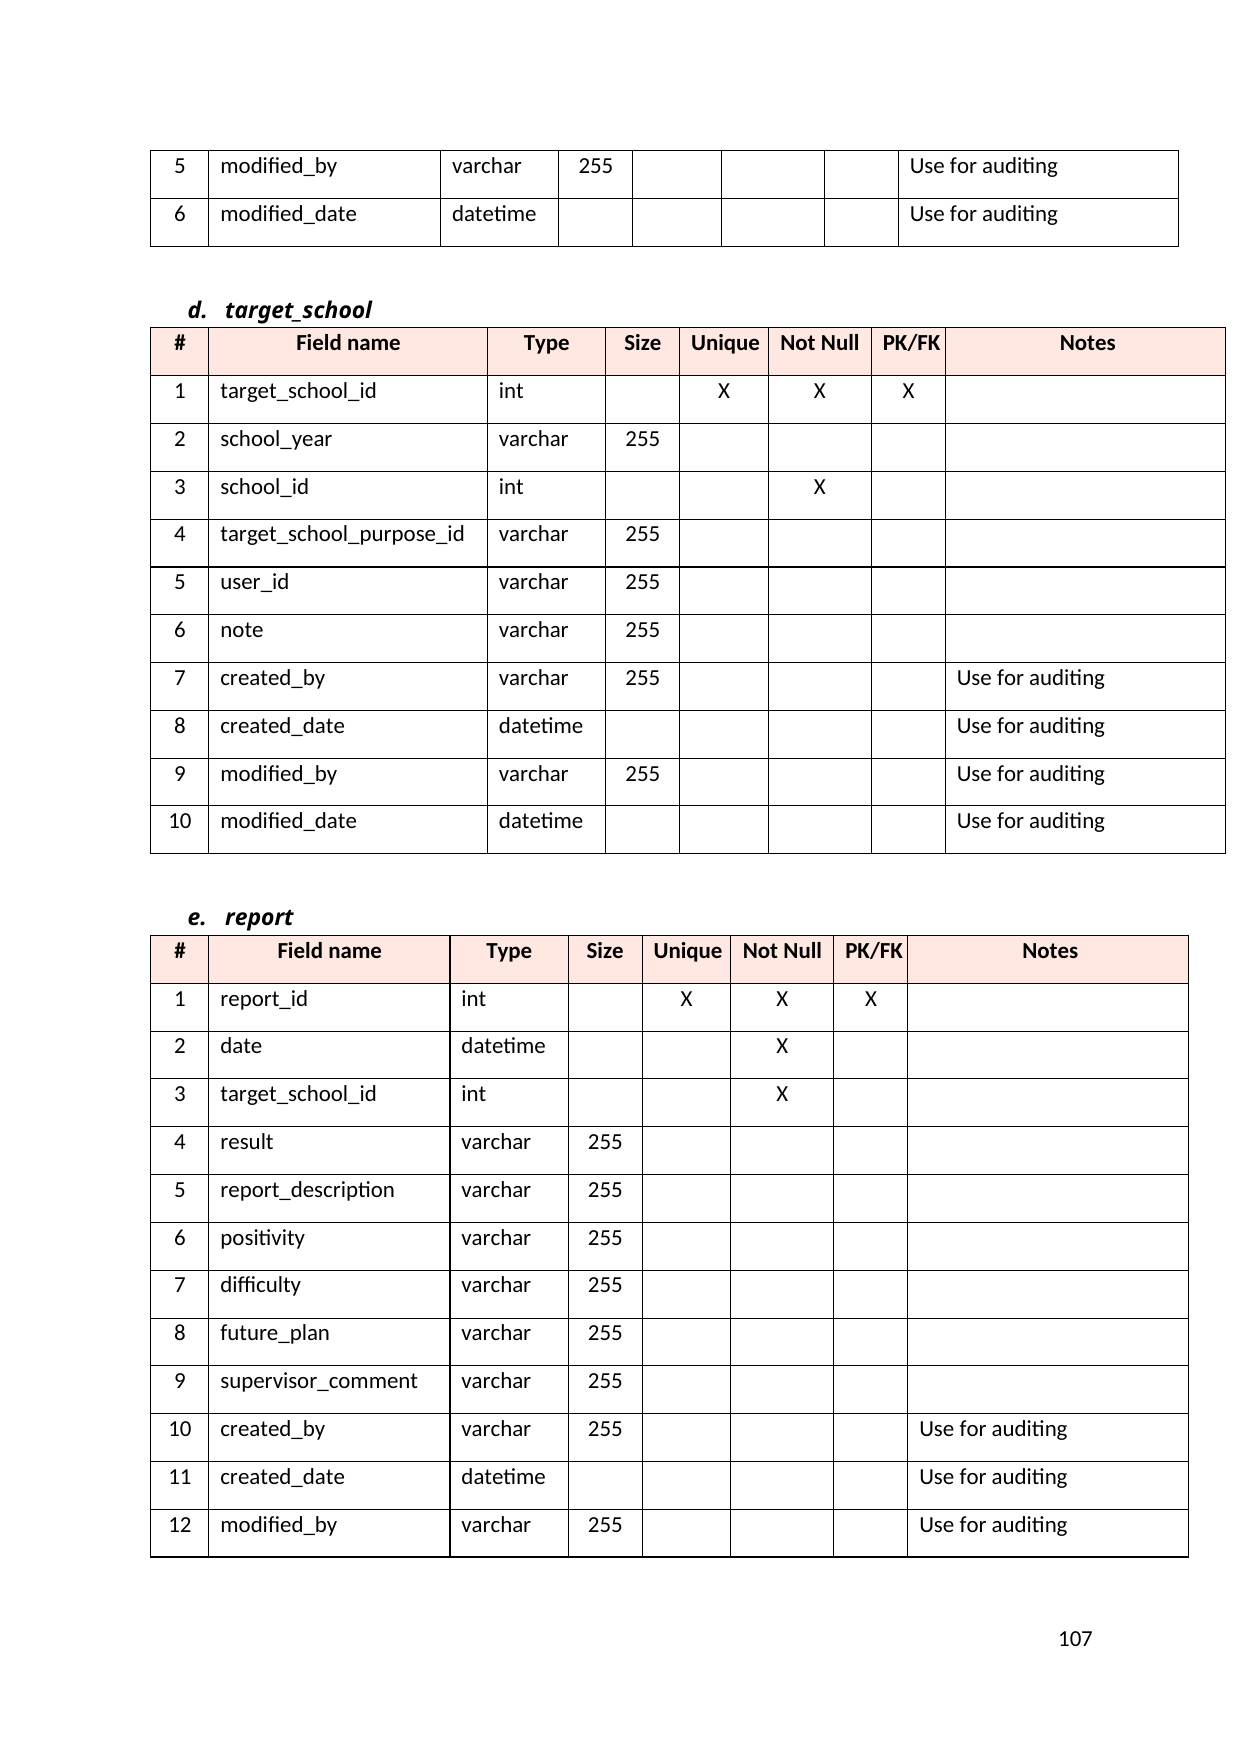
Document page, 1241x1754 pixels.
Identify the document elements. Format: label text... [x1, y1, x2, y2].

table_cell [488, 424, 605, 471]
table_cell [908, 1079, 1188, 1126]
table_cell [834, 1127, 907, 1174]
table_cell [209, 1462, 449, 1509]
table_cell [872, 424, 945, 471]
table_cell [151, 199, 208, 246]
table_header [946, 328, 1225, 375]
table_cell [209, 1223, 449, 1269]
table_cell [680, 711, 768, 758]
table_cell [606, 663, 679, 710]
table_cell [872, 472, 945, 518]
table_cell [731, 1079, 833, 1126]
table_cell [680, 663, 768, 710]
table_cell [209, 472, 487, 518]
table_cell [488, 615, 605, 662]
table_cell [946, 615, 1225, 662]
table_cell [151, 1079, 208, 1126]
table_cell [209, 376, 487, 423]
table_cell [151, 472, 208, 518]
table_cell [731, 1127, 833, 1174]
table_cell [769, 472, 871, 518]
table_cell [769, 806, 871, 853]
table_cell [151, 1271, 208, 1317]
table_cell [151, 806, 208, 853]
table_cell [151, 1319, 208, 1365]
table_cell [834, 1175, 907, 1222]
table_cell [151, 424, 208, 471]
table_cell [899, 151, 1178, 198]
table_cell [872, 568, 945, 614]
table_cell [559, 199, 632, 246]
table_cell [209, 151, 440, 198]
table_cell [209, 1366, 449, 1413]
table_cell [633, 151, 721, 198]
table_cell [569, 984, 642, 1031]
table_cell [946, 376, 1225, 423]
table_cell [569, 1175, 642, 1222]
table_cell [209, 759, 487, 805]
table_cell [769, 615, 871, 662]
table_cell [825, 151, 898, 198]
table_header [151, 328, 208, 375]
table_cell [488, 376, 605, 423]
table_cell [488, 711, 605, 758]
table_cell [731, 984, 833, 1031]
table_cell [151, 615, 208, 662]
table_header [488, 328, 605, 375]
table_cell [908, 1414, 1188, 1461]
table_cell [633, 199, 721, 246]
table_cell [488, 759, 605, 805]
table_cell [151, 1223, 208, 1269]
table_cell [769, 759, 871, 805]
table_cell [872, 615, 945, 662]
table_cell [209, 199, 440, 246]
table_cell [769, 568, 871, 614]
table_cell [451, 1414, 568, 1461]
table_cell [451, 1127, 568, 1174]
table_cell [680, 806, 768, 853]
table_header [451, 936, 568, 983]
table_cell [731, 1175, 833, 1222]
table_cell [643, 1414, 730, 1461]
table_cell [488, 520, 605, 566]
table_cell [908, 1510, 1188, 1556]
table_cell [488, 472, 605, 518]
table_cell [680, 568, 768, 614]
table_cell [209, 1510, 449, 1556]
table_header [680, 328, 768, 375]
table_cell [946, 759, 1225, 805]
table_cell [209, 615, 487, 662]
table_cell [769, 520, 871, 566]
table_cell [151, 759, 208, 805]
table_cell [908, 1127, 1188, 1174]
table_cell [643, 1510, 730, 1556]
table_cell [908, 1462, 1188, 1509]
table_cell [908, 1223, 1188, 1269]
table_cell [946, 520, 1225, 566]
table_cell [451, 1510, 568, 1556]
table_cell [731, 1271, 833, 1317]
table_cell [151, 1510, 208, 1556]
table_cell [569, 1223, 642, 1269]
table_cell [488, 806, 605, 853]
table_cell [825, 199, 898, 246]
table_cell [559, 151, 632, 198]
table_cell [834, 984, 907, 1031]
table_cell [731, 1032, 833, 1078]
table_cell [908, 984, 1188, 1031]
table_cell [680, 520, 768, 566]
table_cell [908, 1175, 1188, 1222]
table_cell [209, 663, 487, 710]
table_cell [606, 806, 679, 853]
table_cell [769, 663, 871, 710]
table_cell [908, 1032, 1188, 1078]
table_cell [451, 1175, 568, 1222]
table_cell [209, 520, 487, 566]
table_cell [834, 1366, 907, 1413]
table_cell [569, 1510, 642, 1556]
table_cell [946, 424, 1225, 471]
subtitle report [187, 901, 1093, 932]
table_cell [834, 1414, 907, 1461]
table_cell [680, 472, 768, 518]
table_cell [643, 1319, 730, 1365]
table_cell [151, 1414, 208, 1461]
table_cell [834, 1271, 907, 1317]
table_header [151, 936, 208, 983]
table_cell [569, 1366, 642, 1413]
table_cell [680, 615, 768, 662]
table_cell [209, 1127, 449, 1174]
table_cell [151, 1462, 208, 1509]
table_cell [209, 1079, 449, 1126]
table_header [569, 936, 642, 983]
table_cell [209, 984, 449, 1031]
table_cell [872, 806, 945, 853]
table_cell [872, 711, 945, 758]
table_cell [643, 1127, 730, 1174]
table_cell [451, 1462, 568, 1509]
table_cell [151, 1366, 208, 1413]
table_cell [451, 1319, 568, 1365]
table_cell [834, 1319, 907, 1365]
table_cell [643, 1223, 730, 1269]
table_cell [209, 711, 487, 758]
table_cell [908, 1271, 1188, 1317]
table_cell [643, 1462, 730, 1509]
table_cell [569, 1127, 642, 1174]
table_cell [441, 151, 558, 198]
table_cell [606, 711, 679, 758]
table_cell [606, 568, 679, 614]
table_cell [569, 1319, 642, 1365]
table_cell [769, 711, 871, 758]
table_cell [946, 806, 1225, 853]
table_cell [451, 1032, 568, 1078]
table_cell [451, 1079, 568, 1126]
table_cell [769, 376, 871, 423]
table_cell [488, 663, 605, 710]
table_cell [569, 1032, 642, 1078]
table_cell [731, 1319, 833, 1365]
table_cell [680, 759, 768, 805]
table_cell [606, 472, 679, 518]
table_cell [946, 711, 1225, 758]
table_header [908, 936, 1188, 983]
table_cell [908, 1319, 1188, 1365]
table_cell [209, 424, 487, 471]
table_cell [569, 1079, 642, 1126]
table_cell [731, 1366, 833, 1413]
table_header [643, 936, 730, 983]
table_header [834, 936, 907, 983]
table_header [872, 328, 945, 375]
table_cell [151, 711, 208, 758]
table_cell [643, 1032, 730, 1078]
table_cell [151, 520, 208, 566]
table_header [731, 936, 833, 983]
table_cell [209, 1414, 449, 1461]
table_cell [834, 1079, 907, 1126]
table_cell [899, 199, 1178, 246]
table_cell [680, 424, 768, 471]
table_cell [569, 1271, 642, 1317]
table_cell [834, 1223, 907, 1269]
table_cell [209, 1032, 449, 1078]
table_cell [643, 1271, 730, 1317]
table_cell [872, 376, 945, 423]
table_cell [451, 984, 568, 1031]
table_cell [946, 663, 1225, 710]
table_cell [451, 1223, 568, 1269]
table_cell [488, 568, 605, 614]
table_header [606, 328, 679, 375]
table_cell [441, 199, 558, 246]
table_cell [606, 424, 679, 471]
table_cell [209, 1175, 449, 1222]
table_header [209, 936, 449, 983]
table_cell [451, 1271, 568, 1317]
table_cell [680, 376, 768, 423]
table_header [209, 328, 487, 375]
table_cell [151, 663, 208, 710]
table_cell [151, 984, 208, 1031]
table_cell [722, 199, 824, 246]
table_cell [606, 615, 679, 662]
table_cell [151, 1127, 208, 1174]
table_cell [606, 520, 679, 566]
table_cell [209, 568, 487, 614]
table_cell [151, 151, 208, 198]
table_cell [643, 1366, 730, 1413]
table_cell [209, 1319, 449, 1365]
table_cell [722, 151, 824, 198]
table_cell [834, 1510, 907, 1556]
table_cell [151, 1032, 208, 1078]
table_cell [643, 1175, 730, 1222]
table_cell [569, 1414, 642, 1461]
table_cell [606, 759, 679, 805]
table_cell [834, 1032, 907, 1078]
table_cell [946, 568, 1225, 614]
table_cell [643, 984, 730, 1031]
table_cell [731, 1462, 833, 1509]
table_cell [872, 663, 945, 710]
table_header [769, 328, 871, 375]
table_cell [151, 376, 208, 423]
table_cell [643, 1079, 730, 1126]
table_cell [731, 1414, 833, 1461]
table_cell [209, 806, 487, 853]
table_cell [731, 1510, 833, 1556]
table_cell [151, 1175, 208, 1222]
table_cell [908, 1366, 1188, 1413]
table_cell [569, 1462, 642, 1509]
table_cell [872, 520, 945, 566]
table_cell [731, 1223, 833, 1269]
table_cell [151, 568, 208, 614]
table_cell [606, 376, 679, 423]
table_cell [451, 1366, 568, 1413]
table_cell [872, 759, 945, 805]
subtitle target_school [187, 293, 1093, 325]
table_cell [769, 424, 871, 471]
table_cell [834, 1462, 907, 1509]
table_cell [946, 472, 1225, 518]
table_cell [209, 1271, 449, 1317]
